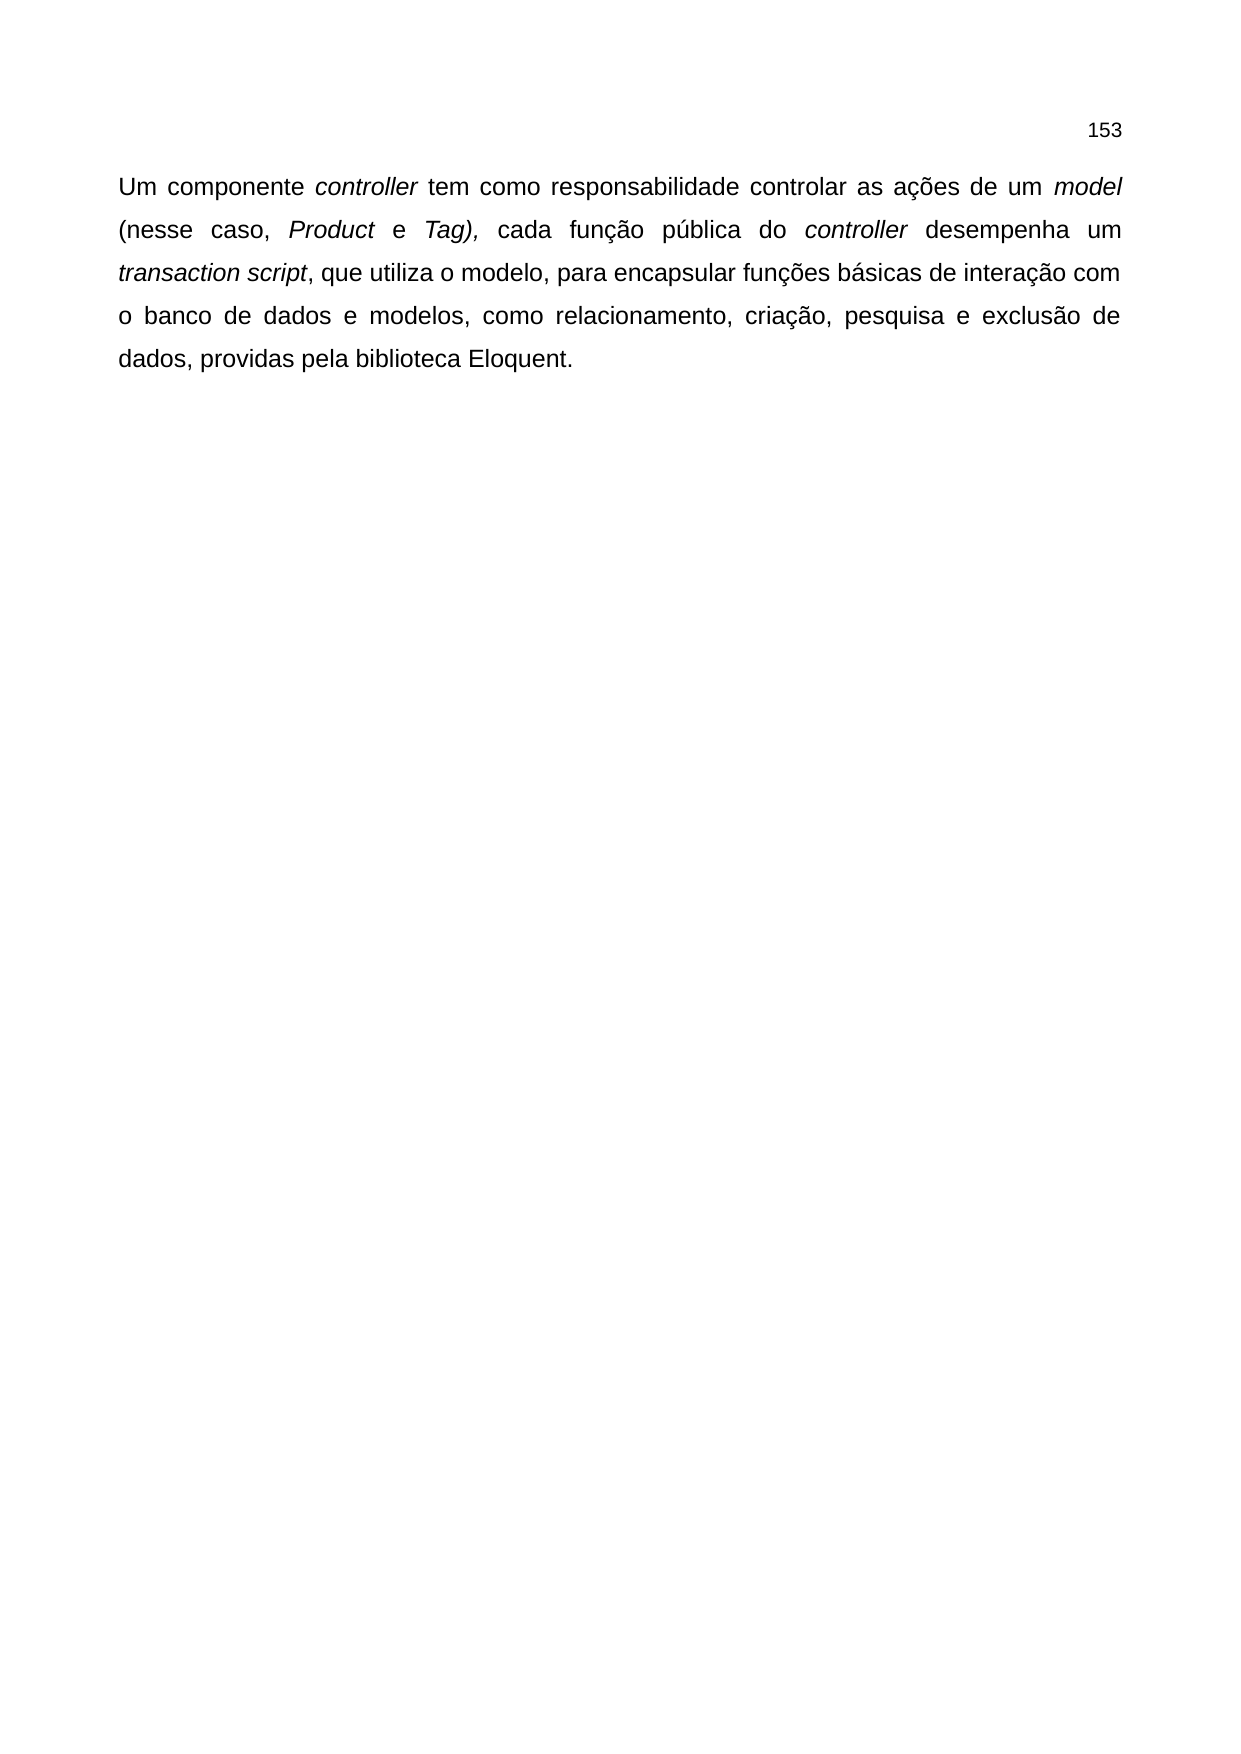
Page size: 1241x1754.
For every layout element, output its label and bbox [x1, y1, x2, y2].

text [118, 172, 1122, 373]
